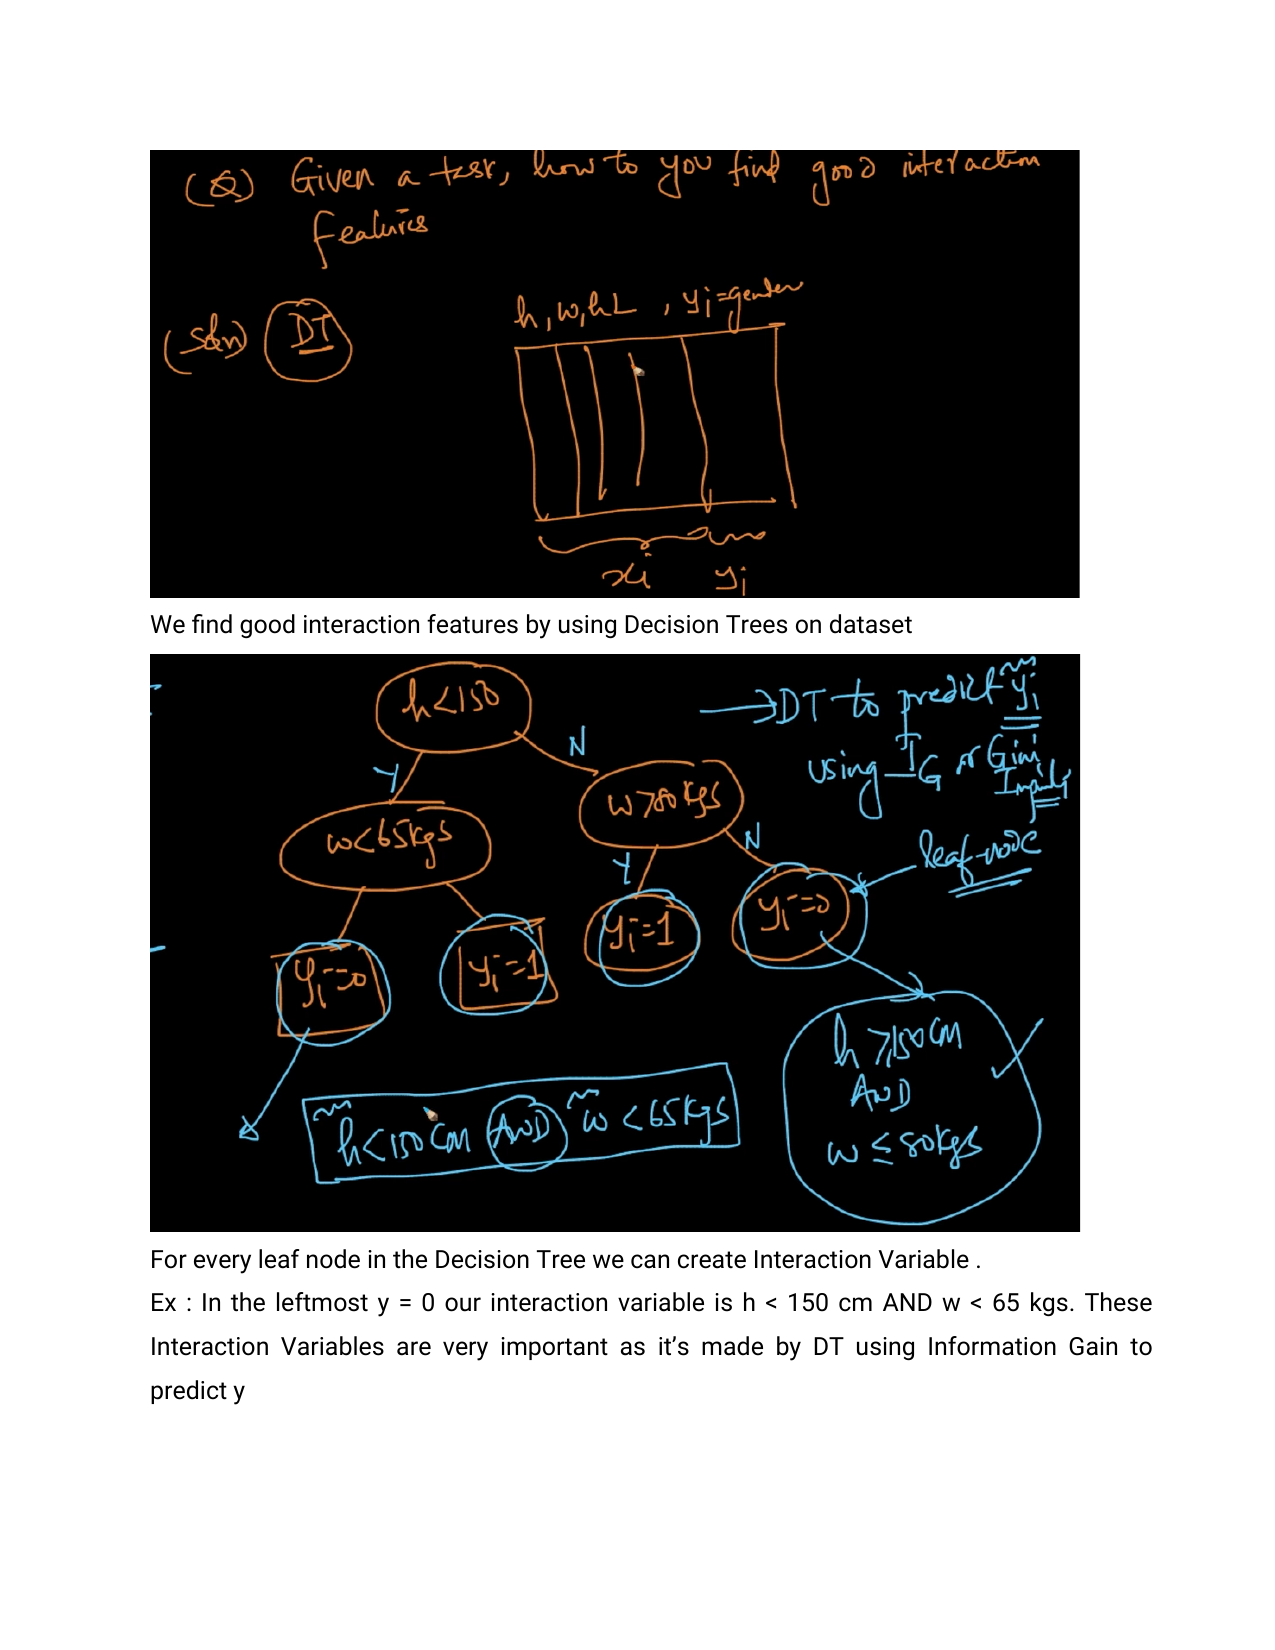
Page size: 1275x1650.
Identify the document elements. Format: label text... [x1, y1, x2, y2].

text Ex : In the leftmost y = 0 our interaction variable is h < 150 cm AND w < 65 kgs. These Interaction Variables are very important as it’s made by DT using Information Gain to predict y [150, 1289, 1155, 1406]
picture [150, 150, 1080, 598]
picture [150, 654, 1080, 1232]
text We find good interaction features by using Decision Trees on dataset [150, 611, 1155, 640]
text For every leaf node in the Decision Tree we can create Interaction Variable . [150, 1245, 1155, 1274]
